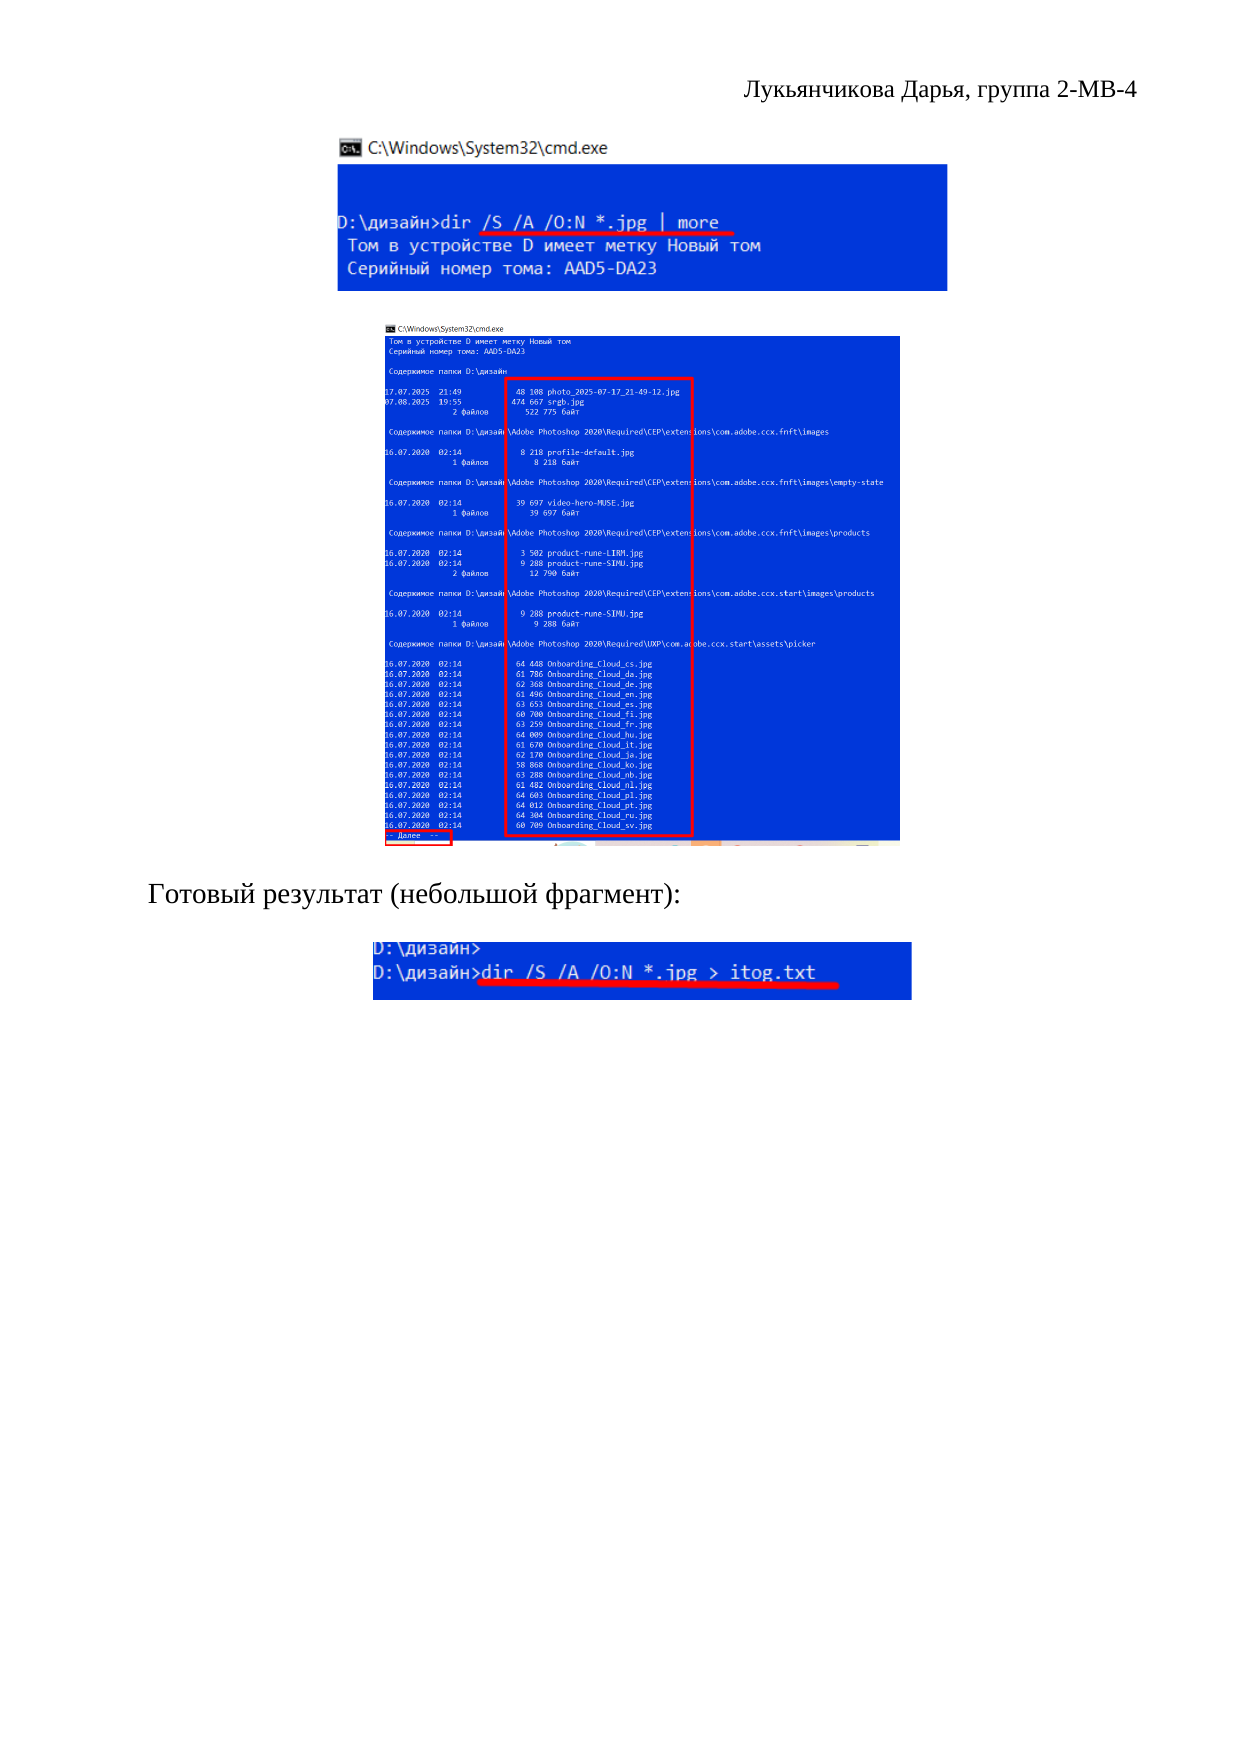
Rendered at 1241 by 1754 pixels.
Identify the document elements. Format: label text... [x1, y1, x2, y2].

picture [337, 131, 948, 291]
text Готовый результат (небольшой фрагмент): [148, 876, 1137, 909]
picture [385, 321, 900, 846]
picture [373, 942, 912, 1000]
